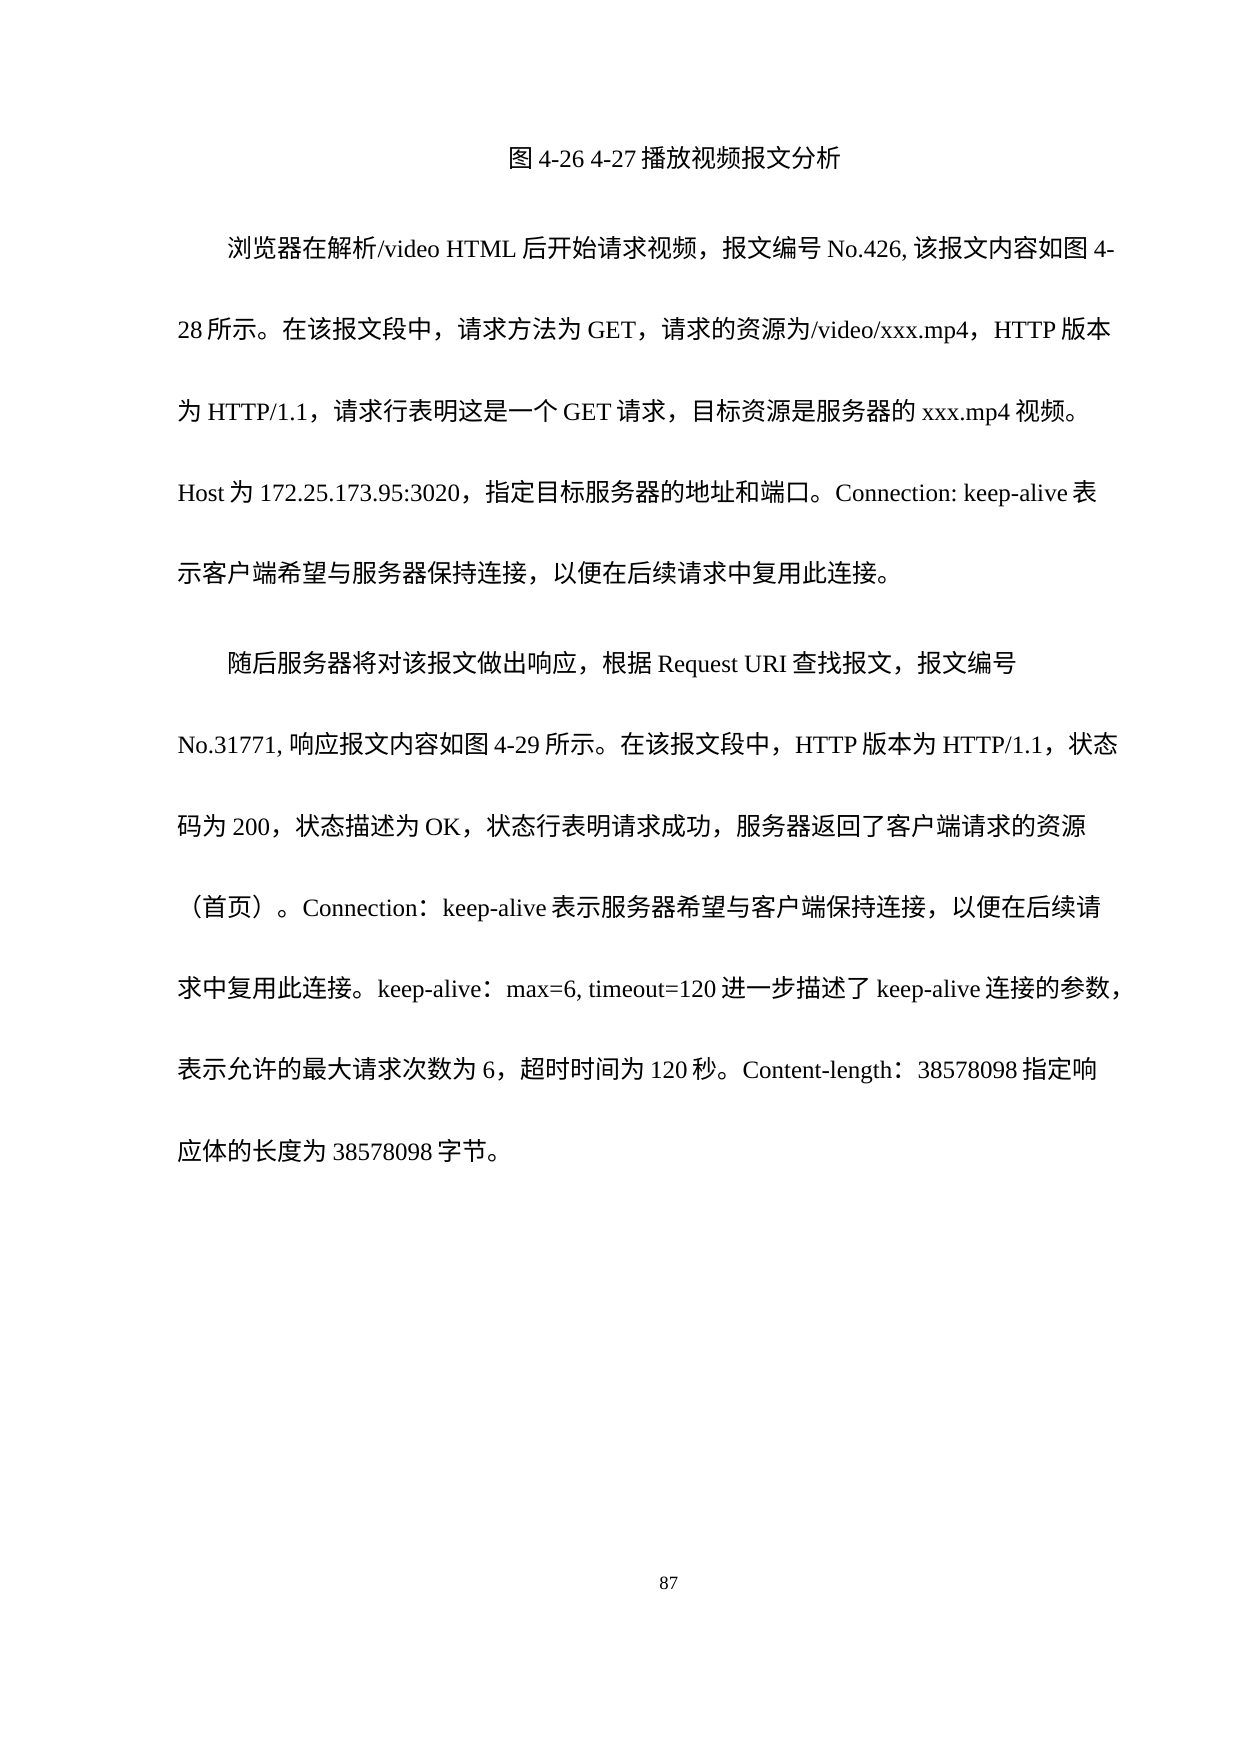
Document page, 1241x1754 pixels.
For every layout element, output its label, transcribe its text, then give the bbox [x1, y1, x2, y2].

text 图4-26 4-27播放视频报文分析 [177, 124, 1122, 189]
text 浏览器在解析/video HTML后开始请求视频，报文编号No.426, 该报文内容如图4-28所示。在该报文段中，请求方法为GET，请求的资源为/video/xxx.mp4，HTTP版本为HTTP/1.1，请求行表明这是一个GET请求，目标资源是服务器的xxx.mp4视频。Host为172.25.173.95:3020，指定目标服务器的地址和端口。Connection: keep-alive表示客户端希望与服务器保持连接，以便在后续请求中复用此连接。 [177, 214, 1122, 604]
text 随后服务器将对该报文做出响应，根据Request URI查找报文，报文编号No.31771, 响应报文内容如图4-29所示。在该报文段中，HTTP版本为HTTP/1.1，状态码为200，状态描述为OK，状态行表明请求成功，服务器返回了客户端请求的资源（首页）。Connection：keep-alive表示服务器希望与客户端保持连接，以便在后续请求中复用此连接。keep-alive：max=6, timeout=120进一步描述了keep-alive连接的参数，表示允许的最大请求次数为6，超时时间为120秒。Content-length：38578098指定响应体的长度为38578098字节。 [177, 629, 1122, 1182]
